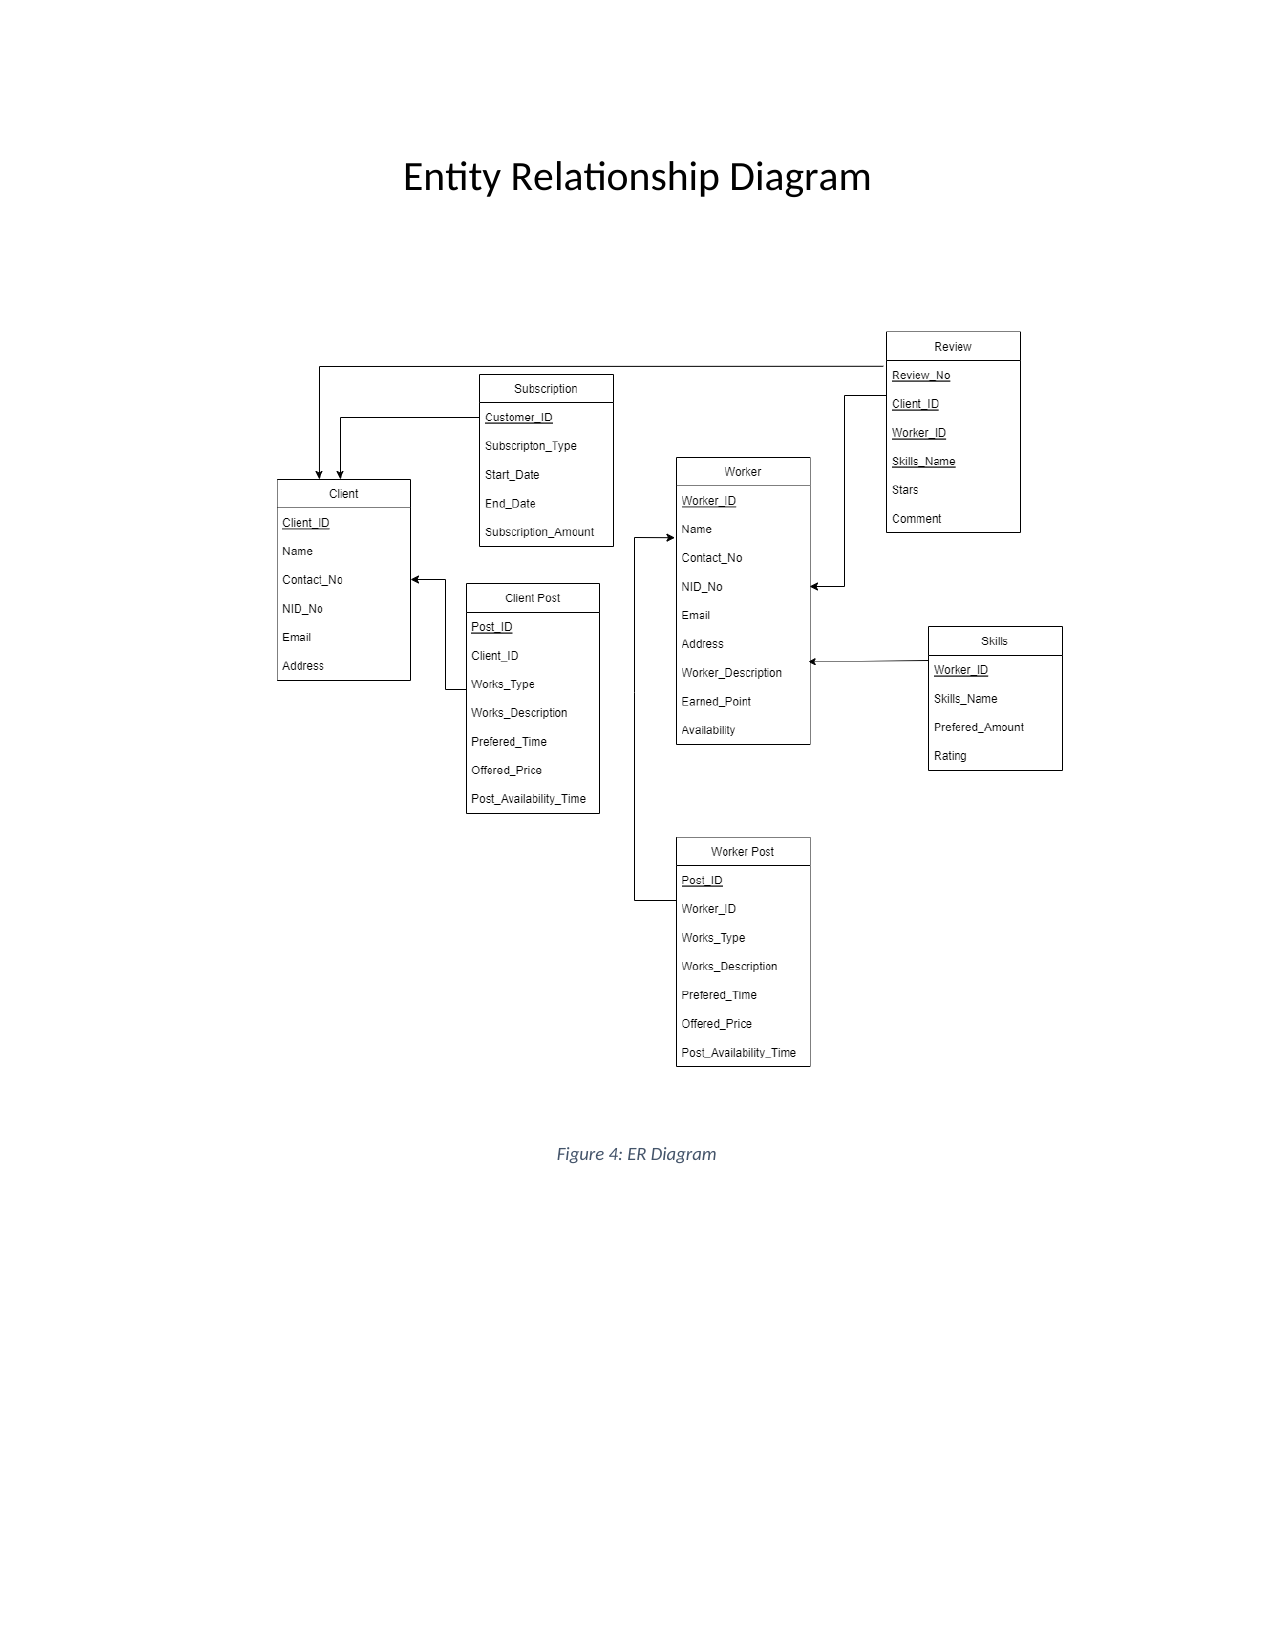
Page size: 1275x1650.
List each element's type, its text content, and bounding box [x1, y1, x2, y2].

picture [150, 221, 1194, 1124]
text Entity Relationship Diagram [150, 150, 1125, 201]
